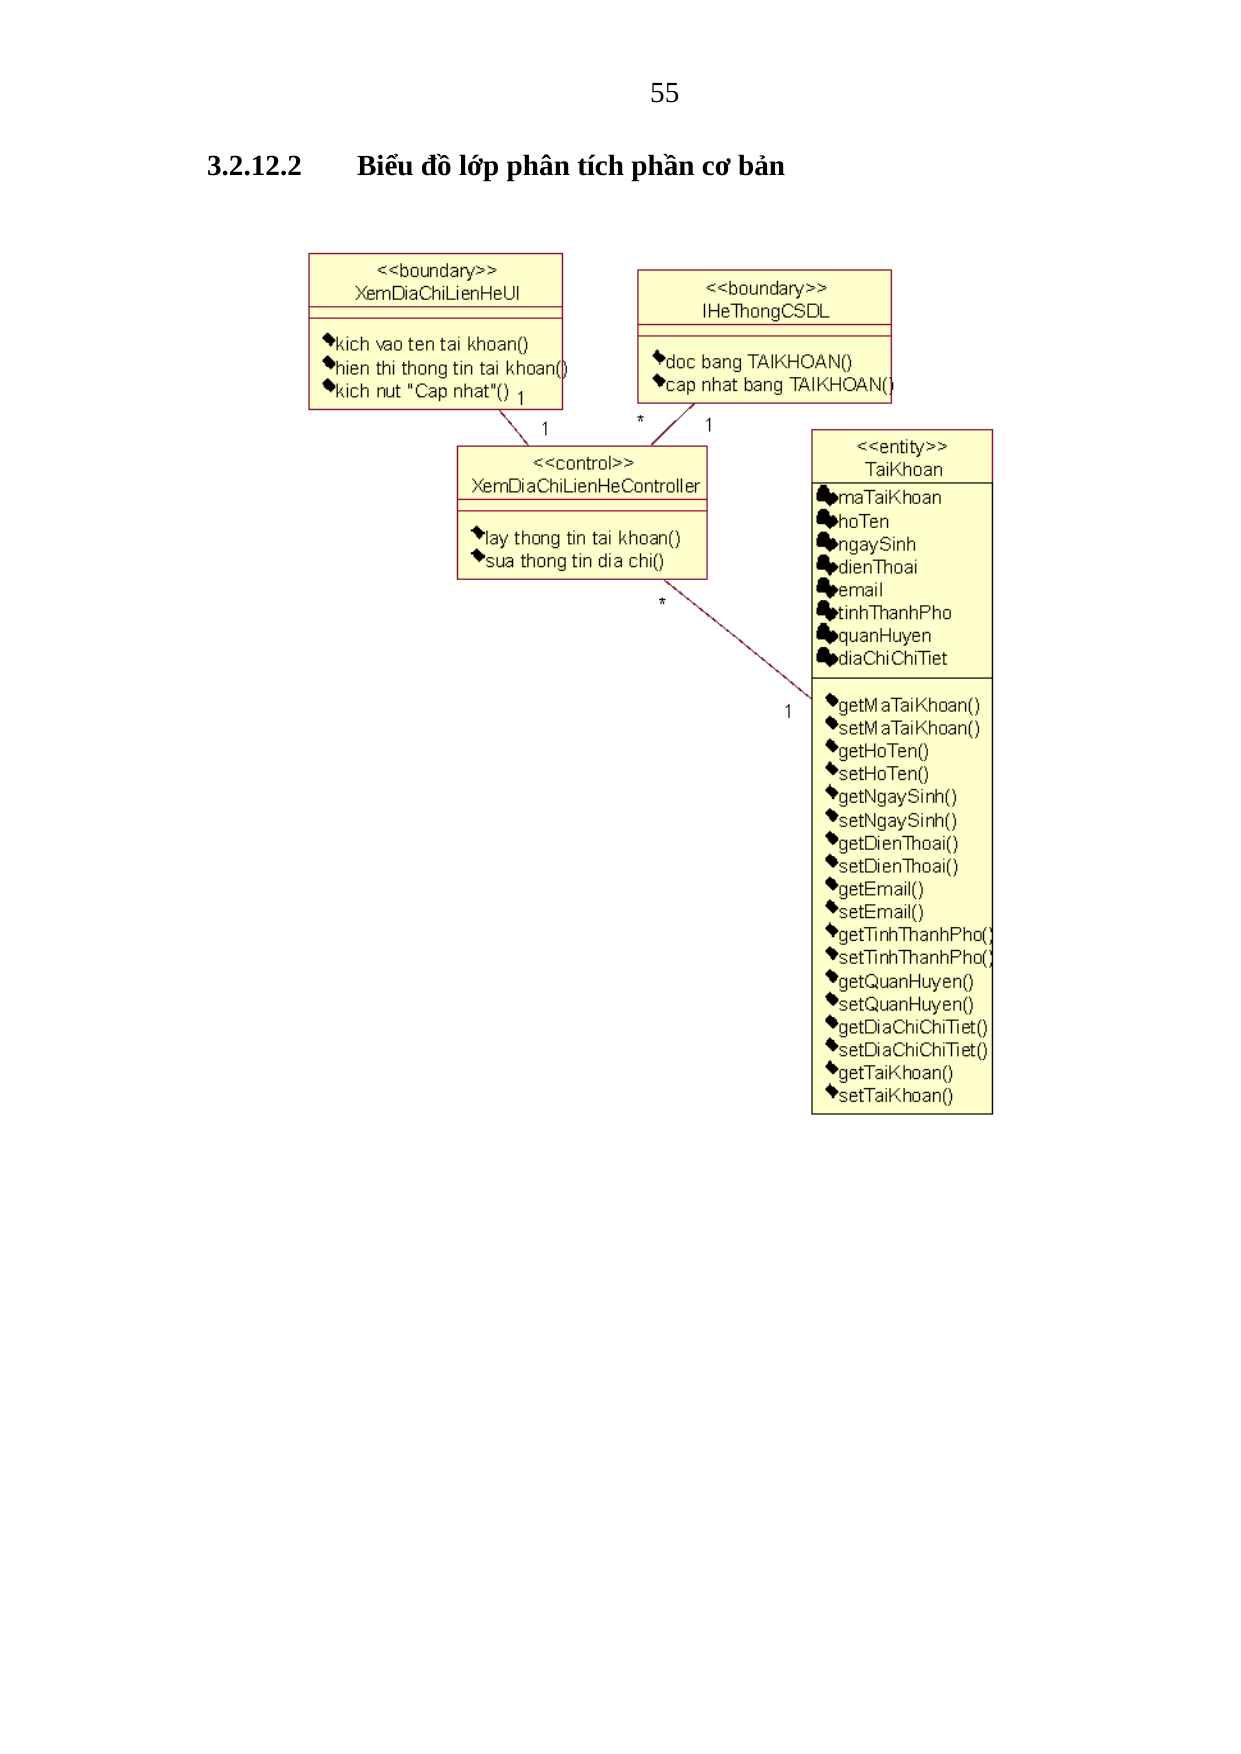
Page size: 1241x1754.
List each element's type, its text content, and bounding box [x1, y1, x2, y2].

picture [274, 210, 1055, 1195]
subtitle Biểu đồ lớp phân tích phần cơ bản [207, 148, 1122, 181]
